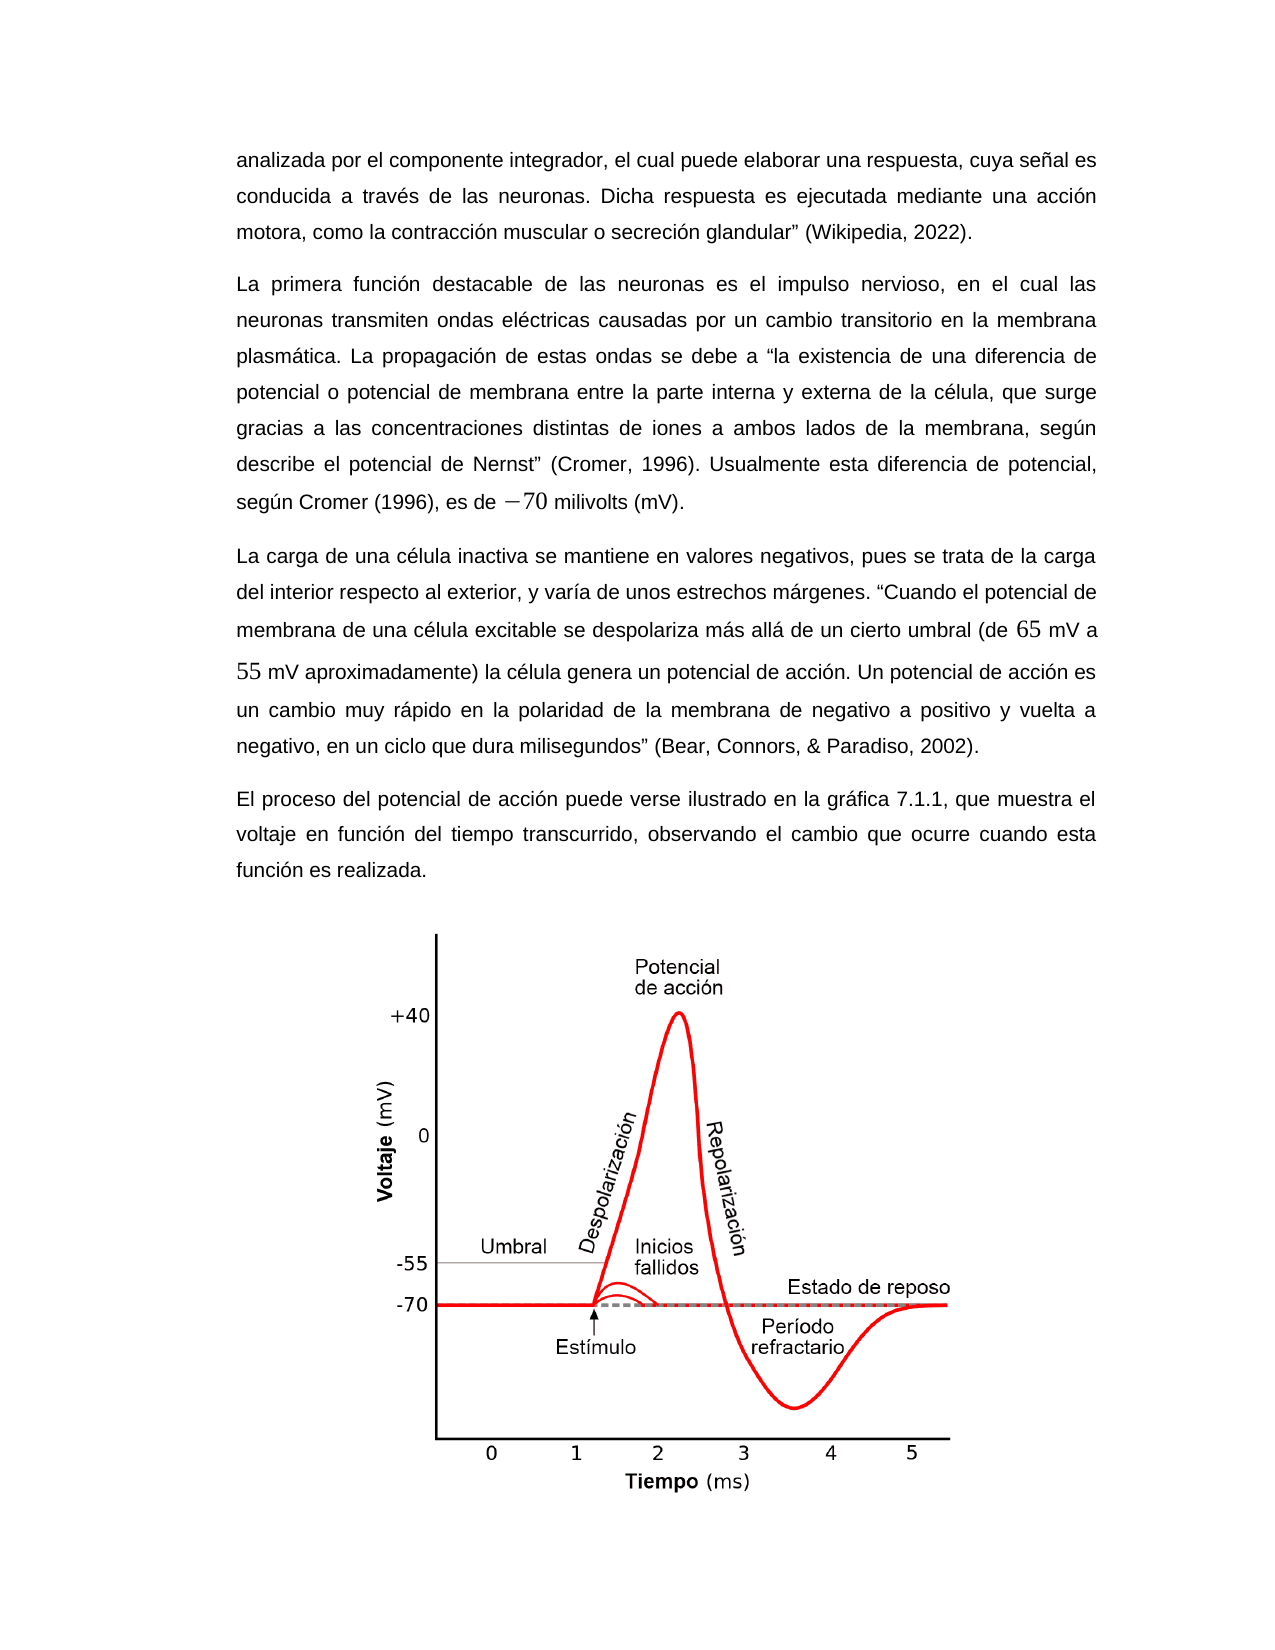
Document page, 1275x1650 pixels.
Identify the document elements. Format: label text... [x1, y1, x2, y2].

picture [367, 910, 967, 1502]
text El proceso del potencial de acción puede verse ilustrado en la gráfica 7.1.1, que muestra el voltaje en función del tiempo transcurrido, observando el cambio que ocurre cuando esta función es realizada. [236, 786, 1098, 882]
text La carga de una célula inactiva se mantiene en valores negativos, pues se trata de la carga del interior respecto al exterior, y varía de unos estrechos márgenes. “Cuando el potencial de membrana de una célula excitable se despolariza más allá de un cierto umbral (de mV a mV aproximadamente) la célula genera un potencial de acción. Un potencial de acción es un cambio muy rápido en la polaridad de la membrana de negativo a positivo y vuelta a negativo, en un ciclo que dura milisegundos” . [236, 544, 1098, 758]
text La primera función destacable de las neuronas es el impulso nervioso, en el cual las neuronas transmiten ondas eléctricas causadas por un cambio transitorio en la membrana plasmática. La propagación de estas ondas se debe a “la existencia de una diferencia de potencial o potencial de membrana entre la parte interna y externa de la célula, que surge gracias a las concentraciones distintas de iones a ambos lados de la membrana, según describe el potencial de Nernst” . Usualmente esta diferencia de potencial, según Cromer (1996), es de milivolts (mV). [236, 272, 1098, 515]
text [236, 148, 1098, 243]
